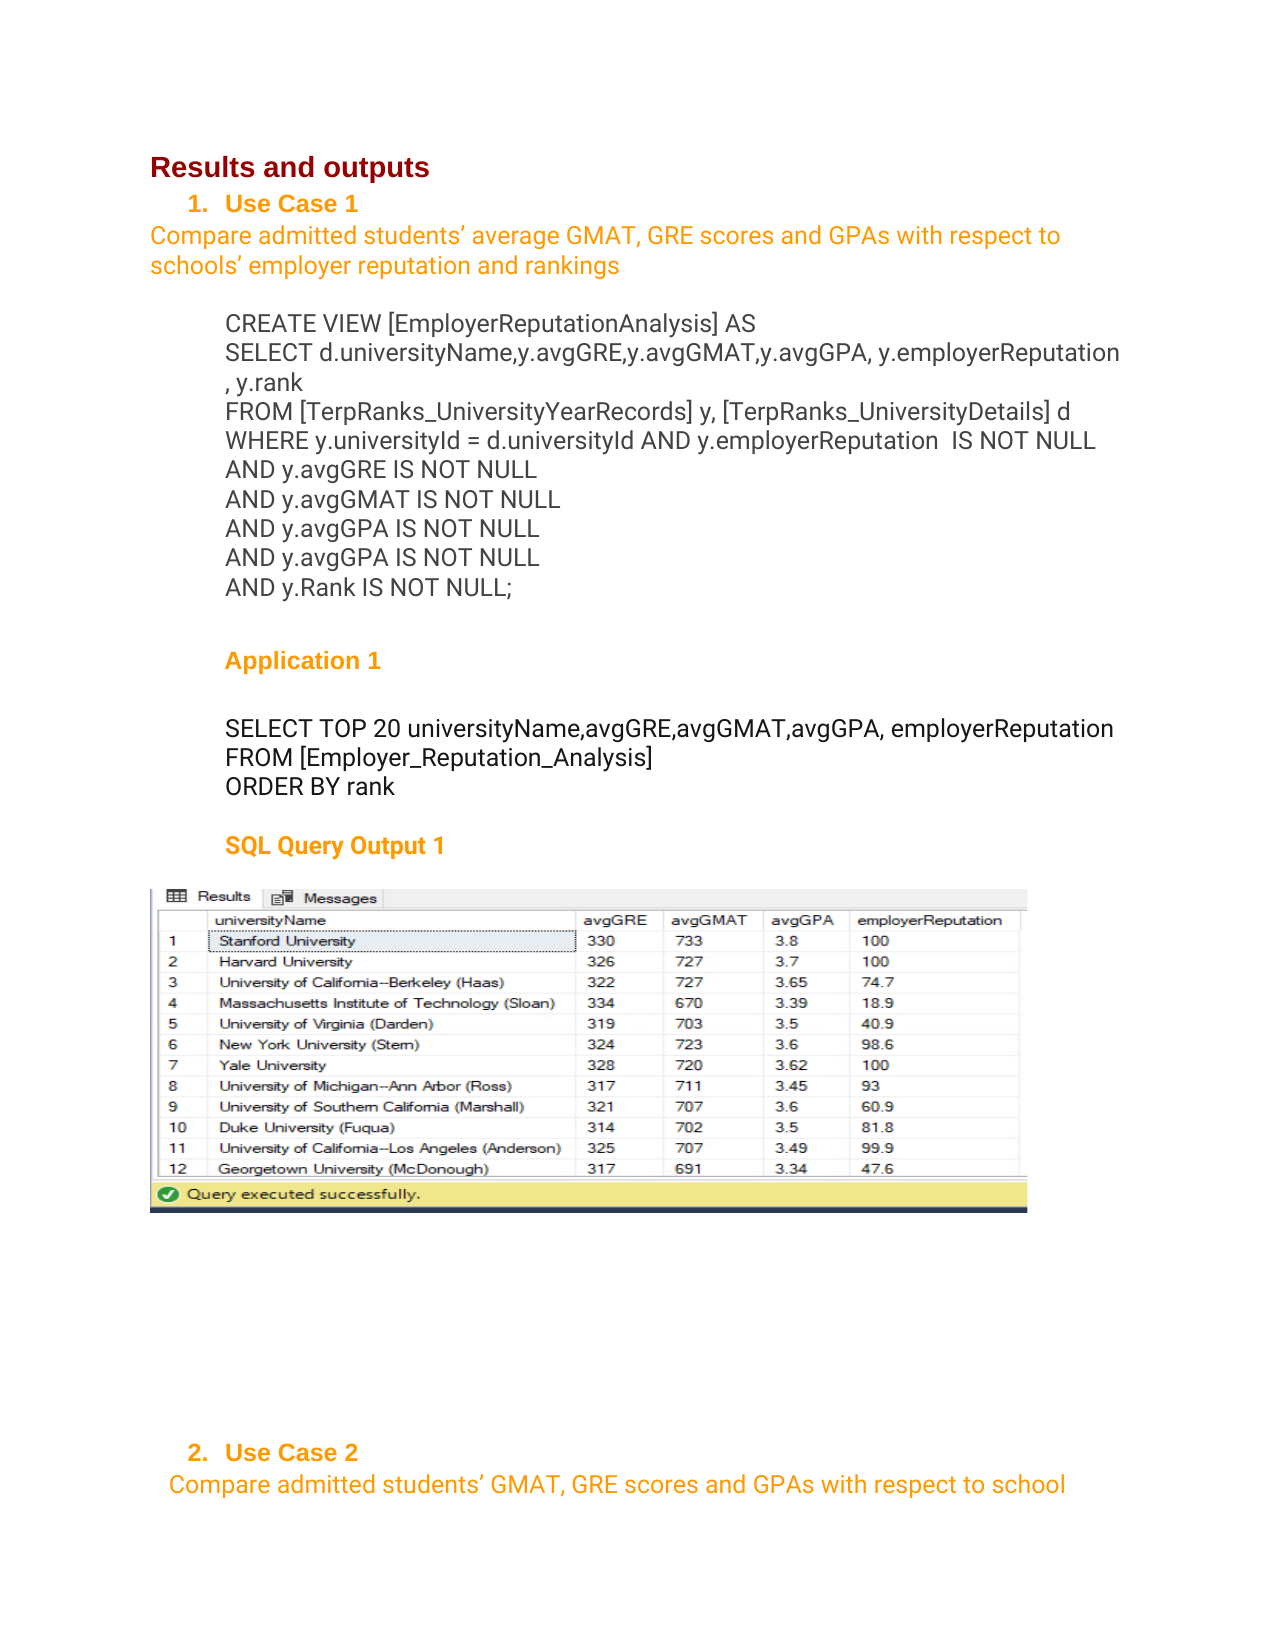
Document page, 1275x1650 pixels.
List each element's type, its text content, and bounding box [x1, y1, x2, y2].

list Use Case 2 [187, 1437, 1125, 1466]
text AND y.avgGPA IS NOT NULL [225, 543, 1125, 573]
text FROM [Employer_Reputation_Analysis] [225, 743, 1125, 772]
text FROM [TerpRanks_UniversityYearRecords] y, [TerpRanks_UniversityDetails] d [225, 397, 1125, 426]
text AND y.avgGRE IS NOT NULL [225, 456, 1125, 485]
text Compare admitted students’ average GMAT, GRE scores and GPAs with respect to schools’ employer reputation and rankings [150, 222, 1125, 280]
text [169, 1471, 1125, 1500]
text AND y.Rank IS NOT NULL; [225, 573, 1125, 602]
text Application 1 [150, 646, 1125, 675]
picture [150, 889, 1028, 1213]
text SELECT TOP 20 universityName,avgGRE,avgGMAT,avgGPA, employerReputation [225, 714, 1125, 743]
text AND y.avgGMAT IS NOT NULL [225, 485, 1125, 514]
text WHERE y.universityId = d.universityId AND y.employerReputation IS NOT NULL [225, 426, 1125, 456]
text SELECT d.universityName,y.avgGRE,y.avgGMAT,y.avgGPA, y.employerReputation , y.rank [225, 339, 1125, 397]
text ORDER BY rank [225, 772, 1125, 802]
list Use Case 1 [187, 188, 1125, 217]
text CREATE VIEW [EmployerReputationAnalysis] AS [225, 309, 1125, 339]
text SQL Query Output 1 [225, 831, 1125, 860]
text AND y.avgGPA IS NOT NULL [225, 514, 1125, 543]
text Results and outputs [150, 150, 1125, 183]
